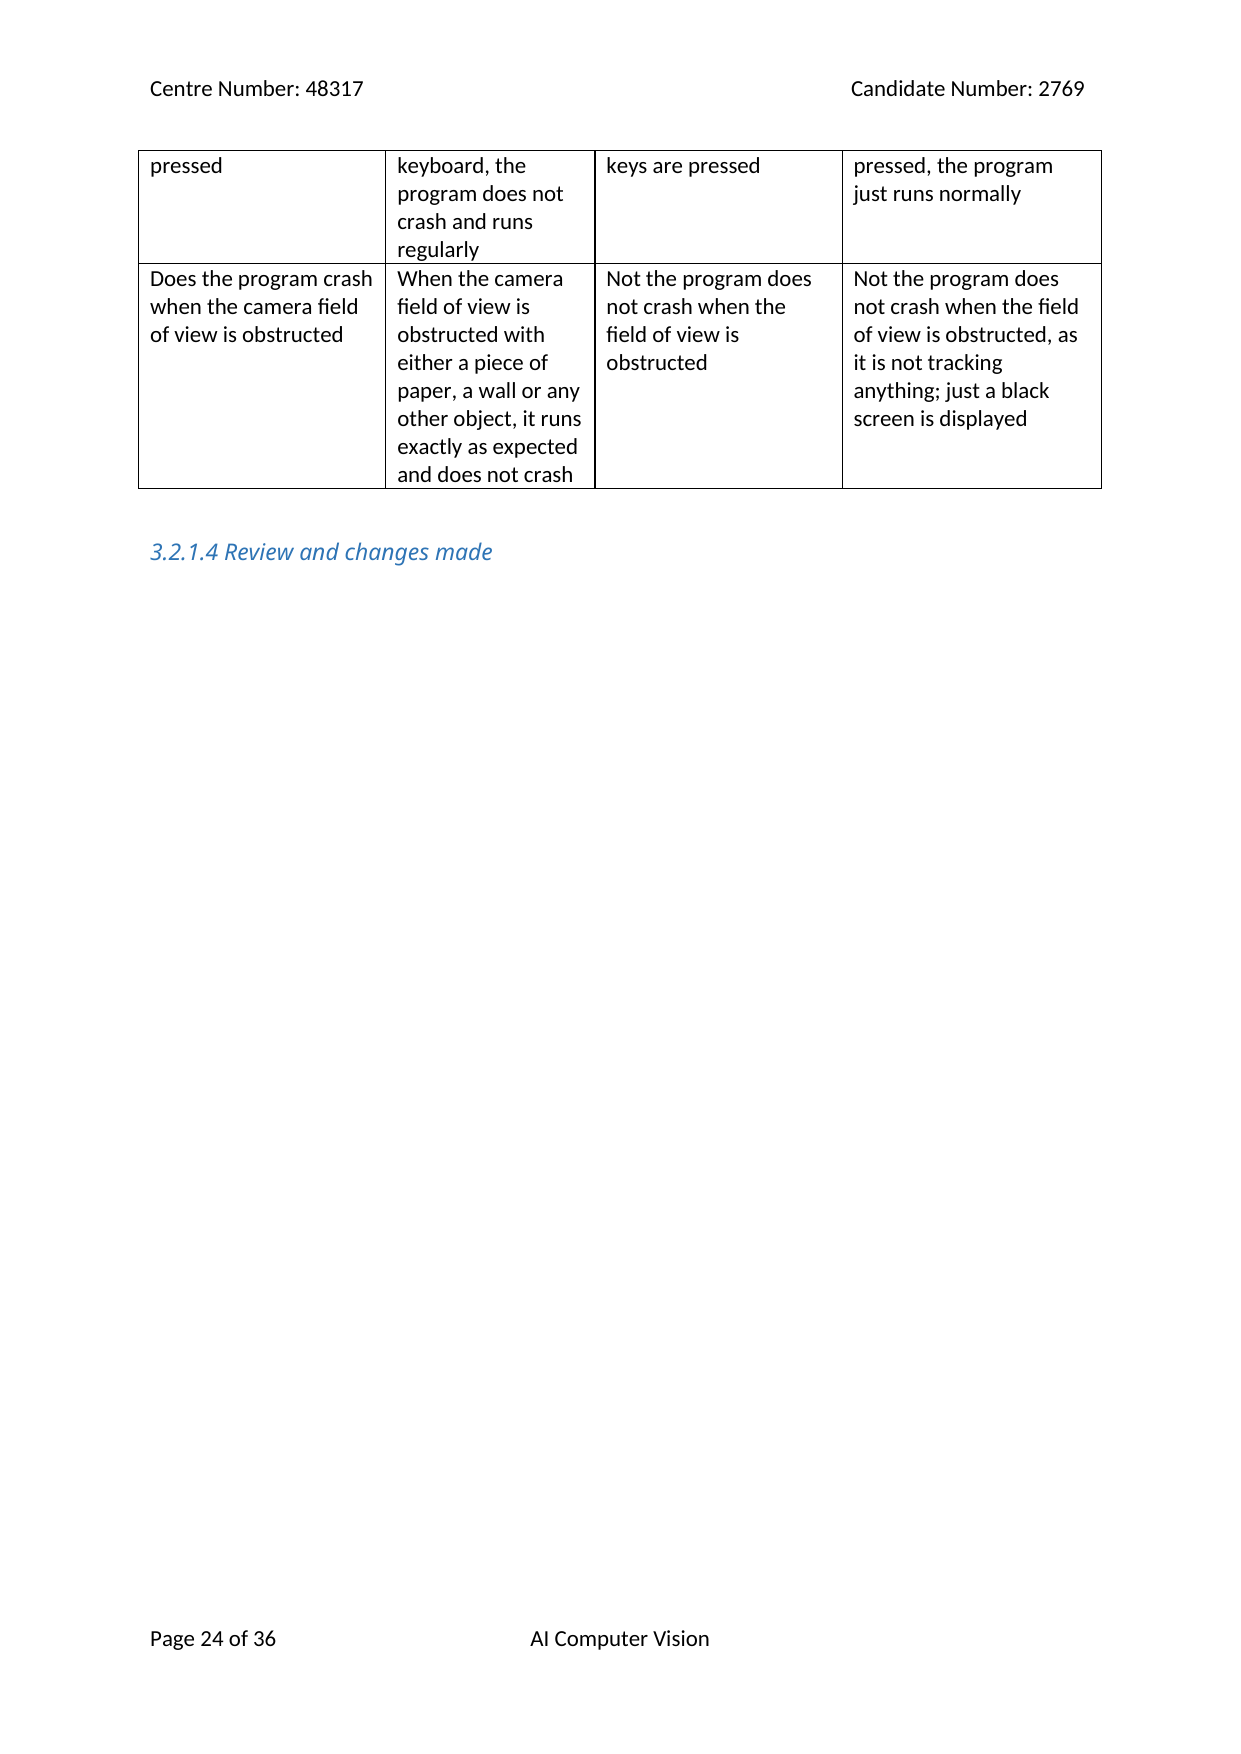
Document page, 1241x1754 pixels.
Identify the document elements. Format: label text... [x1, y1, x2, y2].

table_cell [139, 151, 385, 263]
subtitle 3.2.1.4 Review and changes made [150, 536, 1090, 567]
table_cell Not the program does not crash when the field of view is obstructed [596, 264, 842, 488]
table_cell Not the program does not crash when the field of view is obstructed, as it is not tracking anything; just a black screen is displayed [843, 264, 1101, 488]
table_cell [386, 151, 594, 263]
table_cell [843, 151, 1101, 263]
table_cell Does the program crash when the camera field of view is obstructed [139, 264, 385, 488]
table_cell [596, 151, 842, 263]
table_cell When the camera field of view is obstructed with either a piece of paper, a wall or any other object, it runs exactly as expected and does not crash [386, 264, 594, 488]
